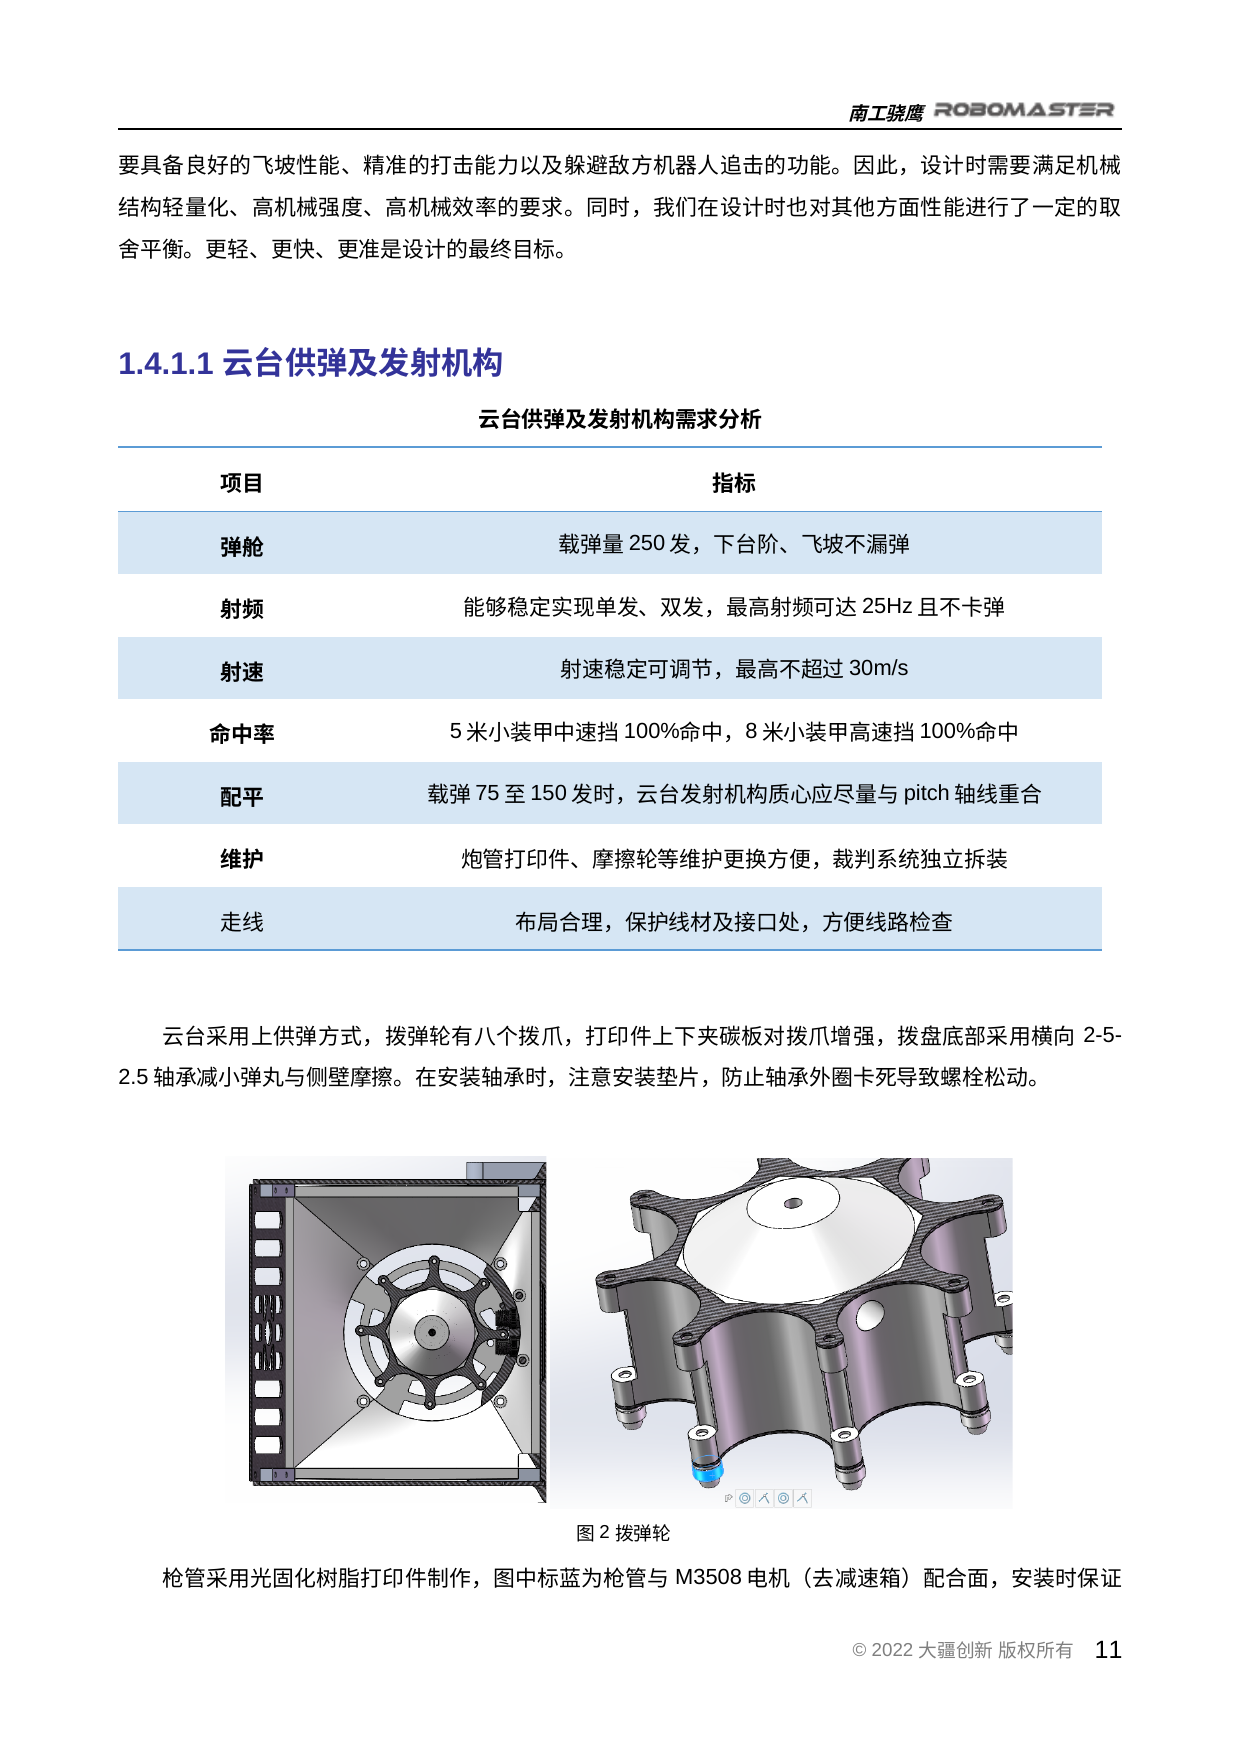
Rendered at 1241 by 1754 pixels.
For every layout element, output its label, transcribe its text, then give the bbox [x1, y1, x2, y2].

picture [550, 1158, 1013, 1509]
table_cell 载弹75至150发时，云台发射机构质心应尽量与pitch轴线重合 [367, 762, 1102, 824]
table_cell 射速稳定可调节，最高不超过30m/s [367, 637, 1102, 699]
table_cell 射速 [118, 637, 367, 699]
table_header 项目 [118, 448, 367, 511]
table_cell 5米小装甲中速挡100%命中，8米小装甲高速挡100%命中 [367, 699, 1102, 762]
table_cell 载弹量250发，下台阶、飞坡不漏弹 [367, 512, 1102, 574]
text 云台供弹及发射机构需求分析 [118, 394, 1122, 436]
table_cell 配平 [118, 762, 367, 824]
table_cell 布局合理，保护线材及接口处，方便线路检查 [367, 887, 1102, 949]
table_cell 炮管打印件、摩擦轮等维护更换方便，裁判系统独立拆装 [367, 824, 1102, 887]
table_cell 命中率 [118, 699, 367, 762]
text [118, 1159, 1122, 1598]
picture [225, 1156, 547, 1503]
text 云台采用上供弹方式，拨弹轮有八个拨爪，打印件上下夹碳板对拨爪增强，拨盘底部采用横向2-5-2.5轴承减小弹丸与侧壁摩擦。在安装轴承时，注意安装垫片，防止轴承外圈卡死导致螺栓松动。 [118, 1014, 1122, 1097]
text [118, 140, 1122, 265]
table_cell 维护 [118, 824, 367, 887]
subtitle 云台供弹及发射机构 [118, 338, 1122, 383]
table_cell 走线 [118, 887, 367, 949]
table_cell 弹舱 [118, 512, 367, 574]
table_header 指标 [367, 448, 1102, 511]
table_cell 能够稳定实现单发、双发，最高射频可达25Hz且不卡弹 [367, 574, 1102, 637]
table_cell 射频 [118, 574, 367, 637]
picture [931, 99, 1123, 121]
